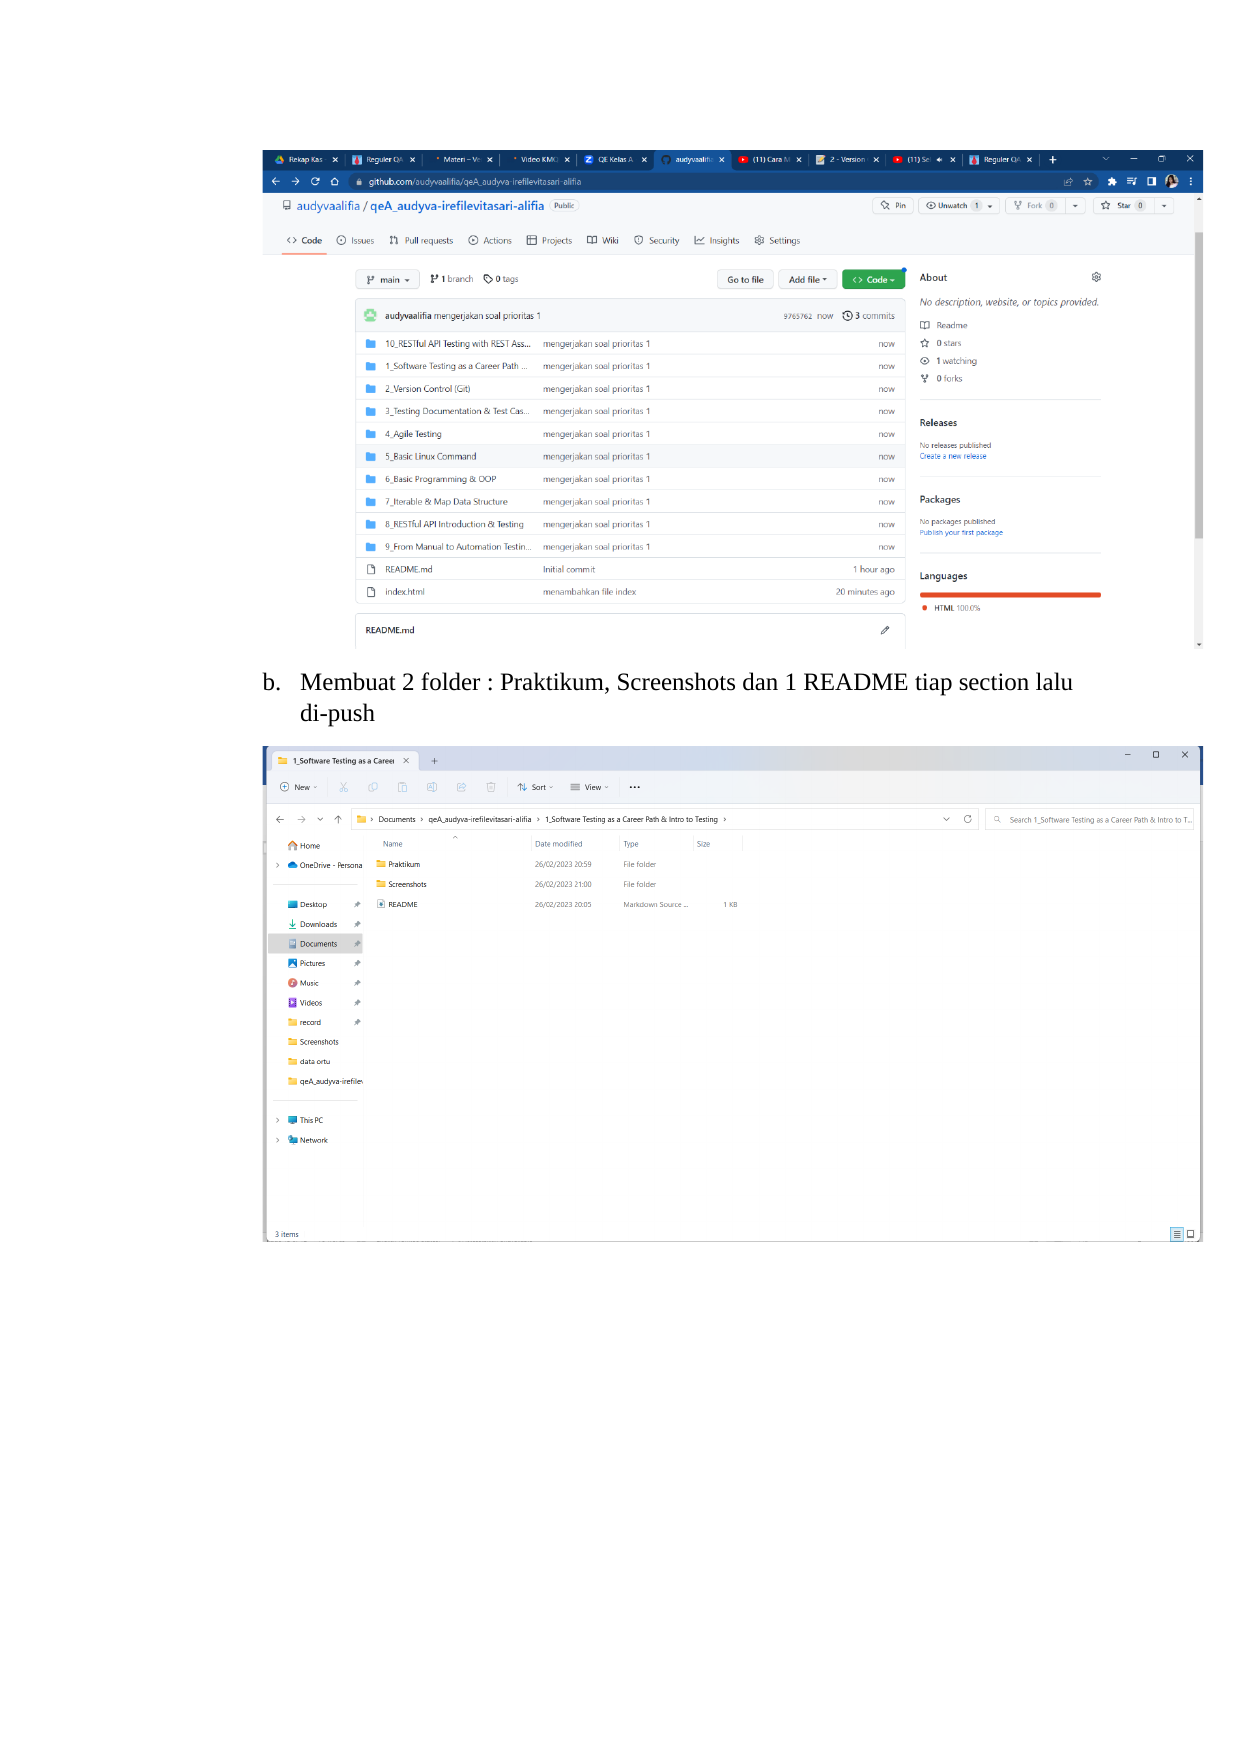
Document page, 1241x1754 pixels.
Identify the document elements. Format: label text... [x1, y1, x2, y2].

list Membuat 2 folder : Praktikum, Screenshots dan 1 README tiap section lalu di-push [262, 667, 1090, 727]
picture [262, 150, 1204, 649]
picture [262, 746, 1204, 1242]
